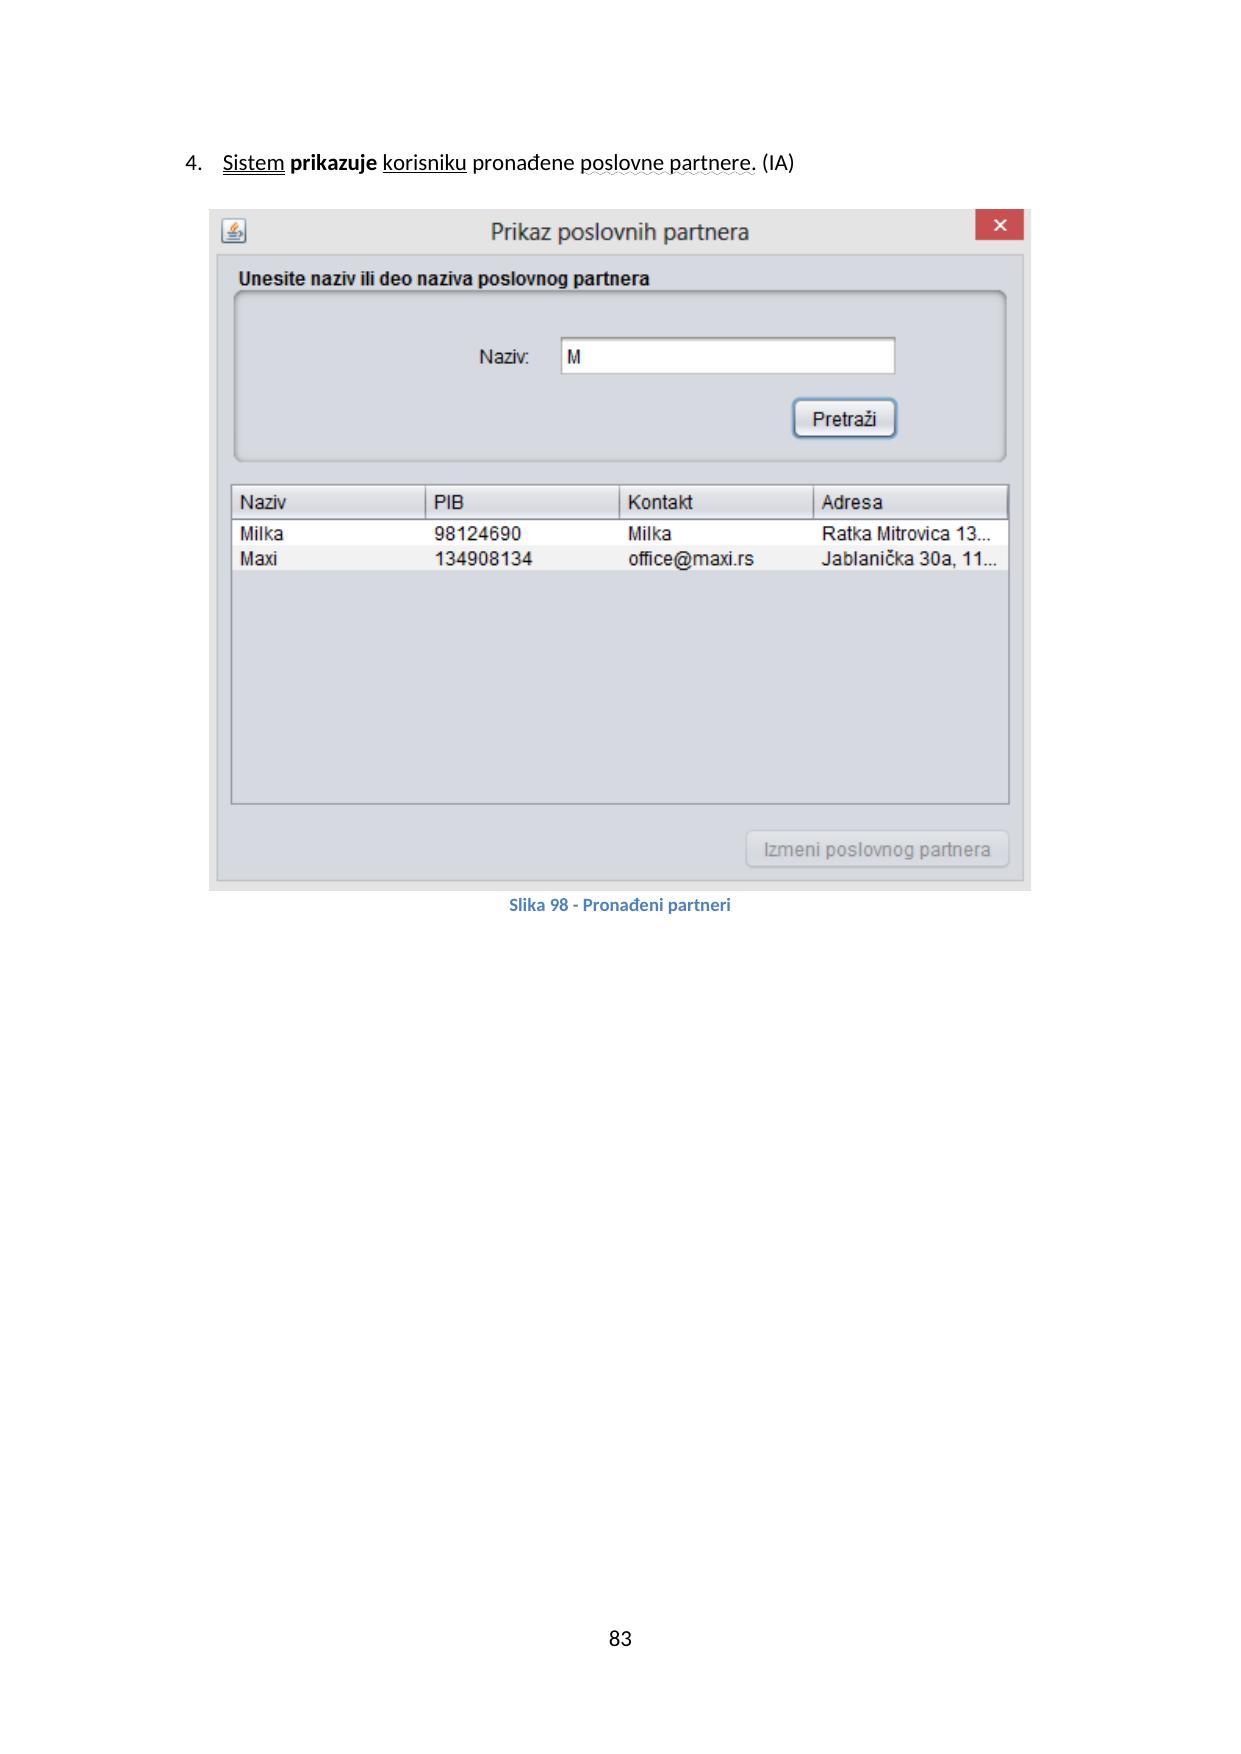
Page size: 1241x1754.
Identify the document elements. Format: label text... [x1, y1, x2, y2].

picture [209, 209, 1032, 891]
list Sistem prikazuje korisniku pronađene poslovne partnere. (IA) [185, 148, 1093, 176]
text Slika 98 - Pronađeni partneri [148, 893, 1093, 916]
